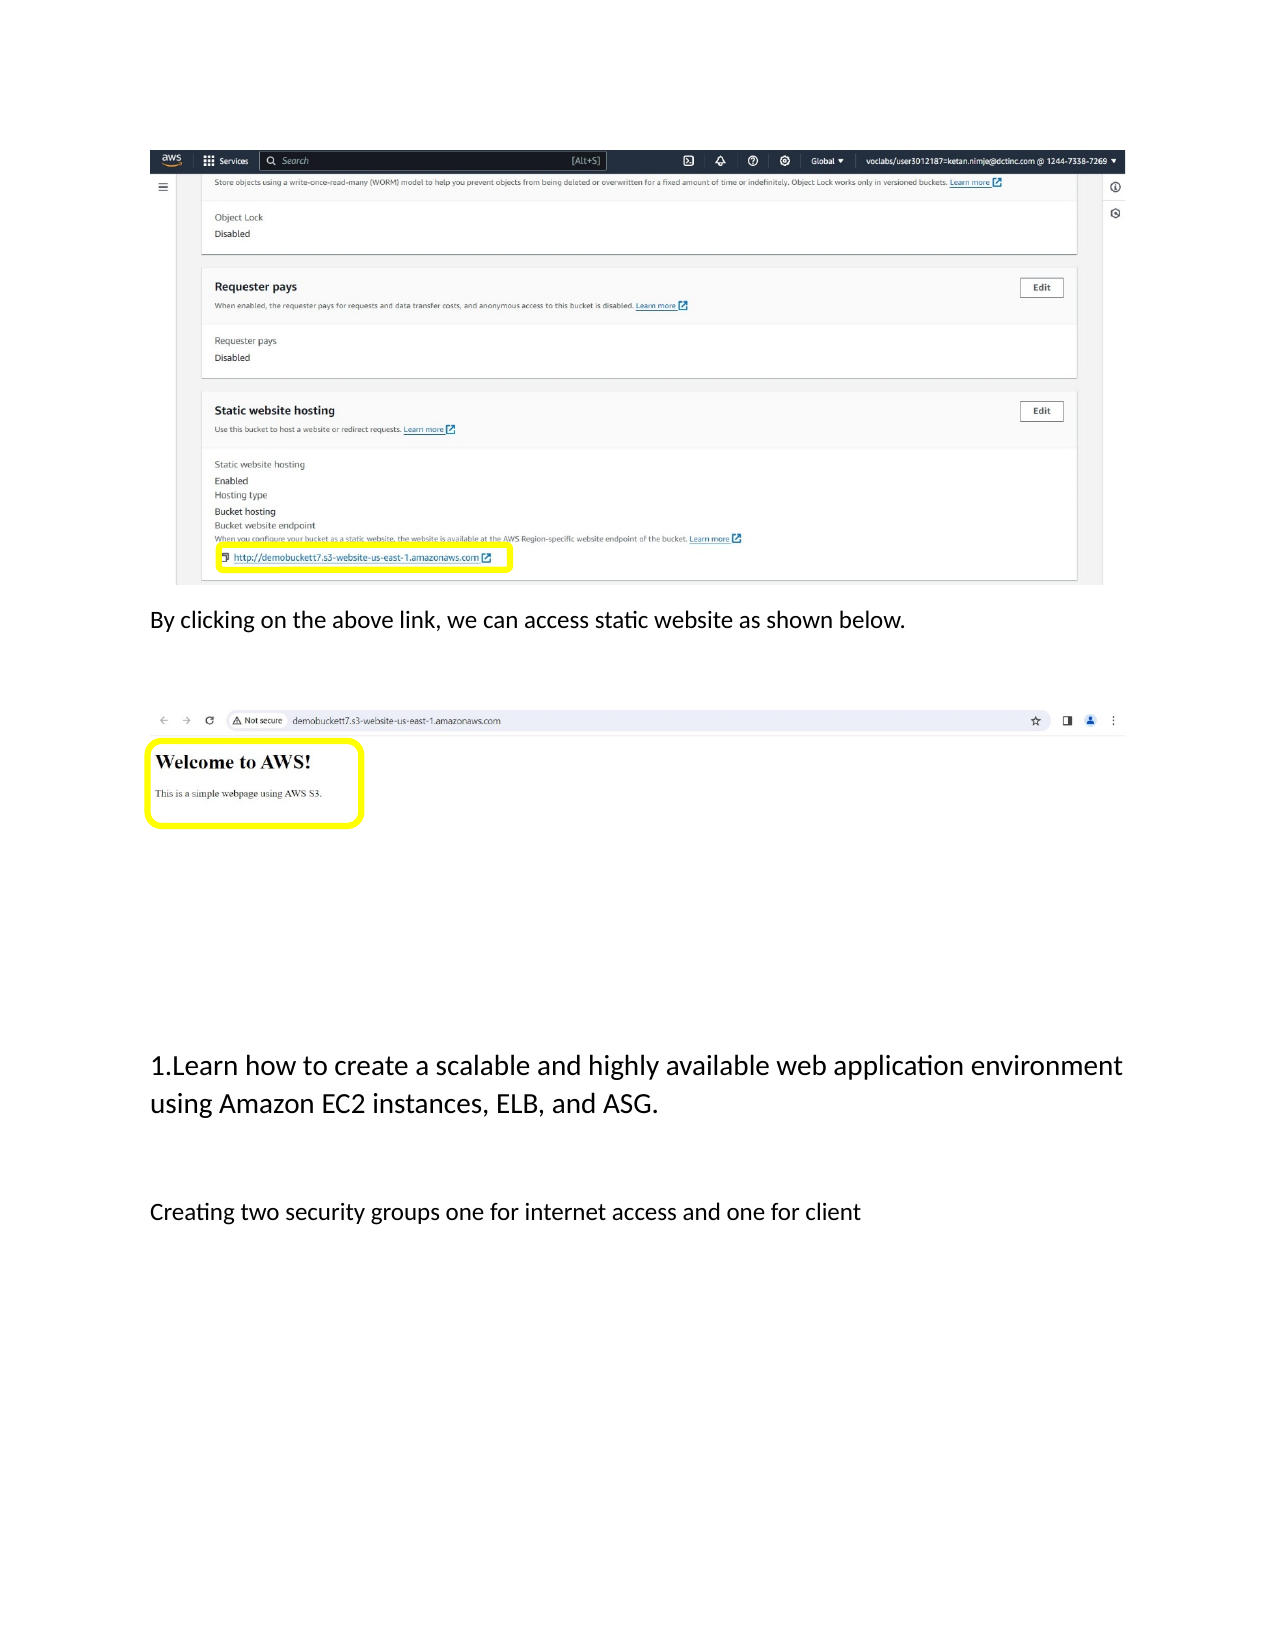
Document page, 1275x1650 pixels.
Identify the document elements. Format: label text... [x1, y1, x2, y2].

picture [150, 708, 1125, 918]
text 1.Learn how to create a scalable and highly available web application environment using Amazon EC2 instances, ELB, and ASG. [150, 1047, 1125, 1121]
text By clicking on the above link, we can access static website as shown below. [150, 604, 1125, 634]
text Creating two security groups one for internet access and one for client [150, 1196, 1125, 1226]
picture [150, 150, 1125, 585]
picture [151, 745, 358, 822]
